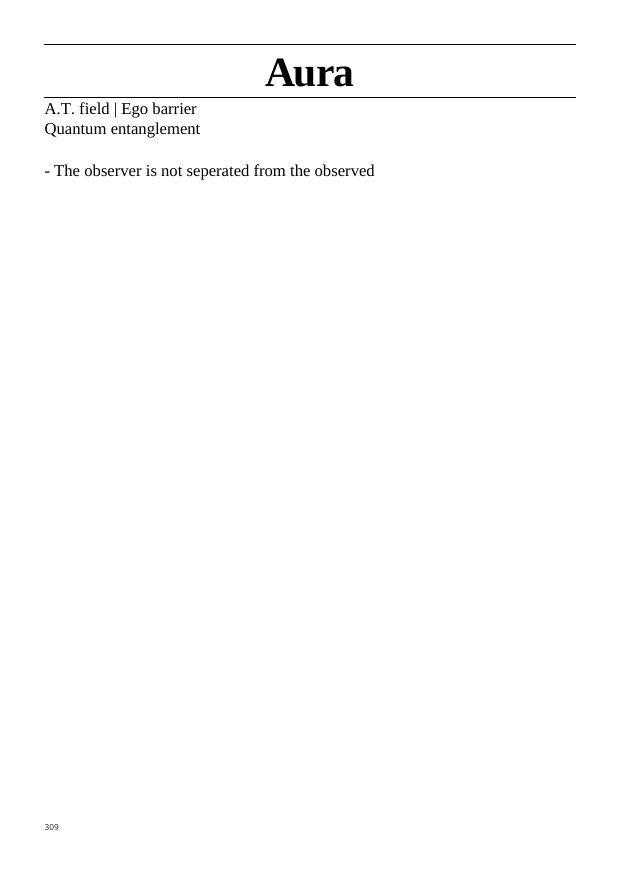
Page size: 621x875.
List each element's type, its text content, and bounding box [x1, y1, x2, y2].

text A.T. field | Ego barrier [44, 98, 576, 118]
subtitle Aura [44, 45, 576, 97]
text - The observer is not seperated from the observed [44, 160, 576, 179]
text Quantum entanglement [44, 119, 576, 138]
